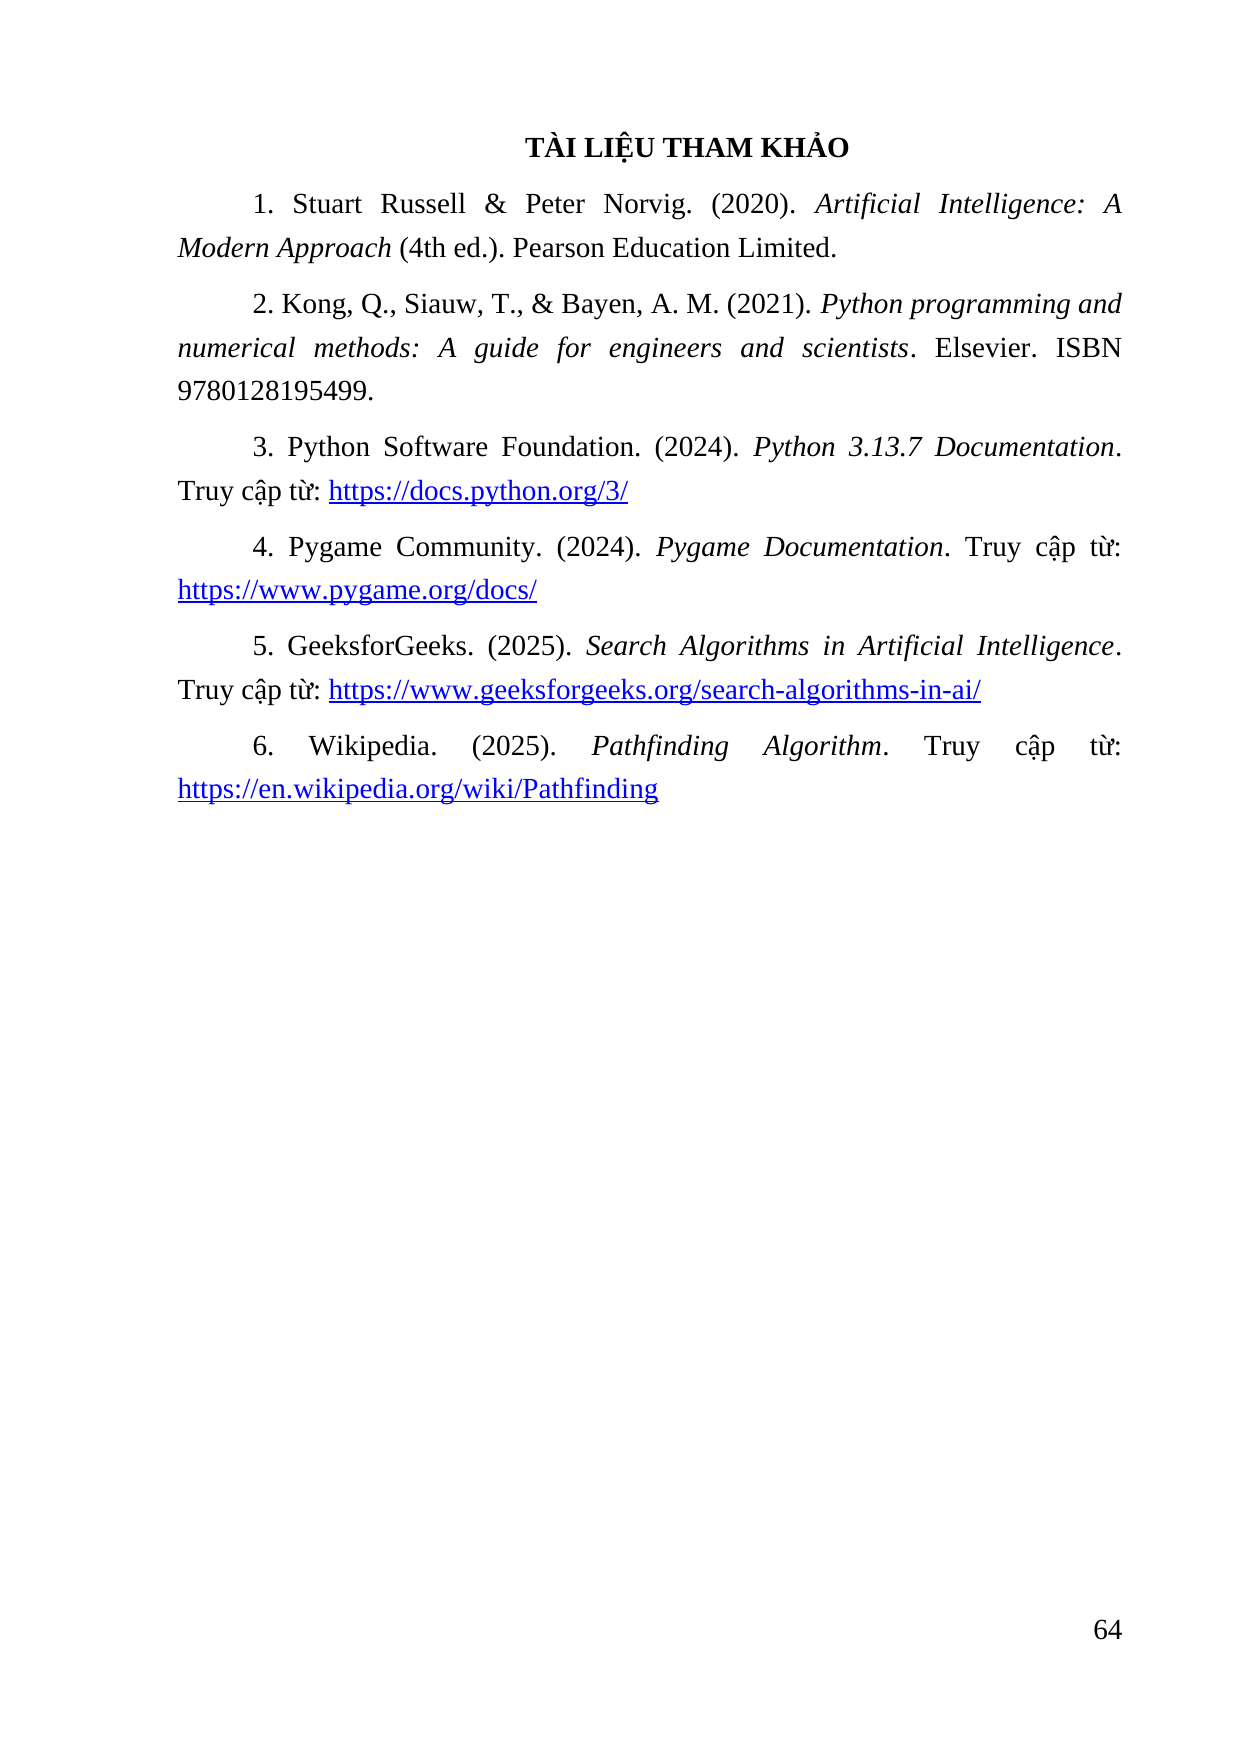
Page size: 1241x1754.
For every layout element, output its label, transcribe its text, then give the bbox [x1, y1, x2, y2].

text 1. Stuart Russell & Peter Norvig. (2020). Artificial Intelligence: A Modern Approach (4th ed.). Pearson Education Limited. [177, 187, 1122, 264]
text 5. GeeksforGeeks. (2025). Search Algorithms in Artificial Intelligence. Truy cập từ: https://www.geeksforgeeks.org/search-algorithms-in-ai/ [177, 628, 1122, 706]
text 6. Wikipedia. (2025). Pathfinding Algorithm. Truy cập từ: https://en.wikipedia.org/wiki/Pathfinding [177, 728, 1122, 805]
text 3. Python Software Foundation. (2024). Python 3.13.7 Documentation. Truy cập từ: https://docs.python.org/3/ [177, 429, 1122, 506]
text 4. Pygame Community. (2024). Pygame Documentation. Truy cập từ: https://www.pygame.org/docs/ [177, 529, 1122, 606]
text 2. Kong, Q., Siauw, T., & Bayen, A. M. (2021). Python programming and numerical methods: A guide for engineers and scientists. Elsevier. ISBN 9780128195499. [177, 286, 1122, 407]
text TÀI LIỆU THAM KHẢO [177, 131, 1122, 164]
